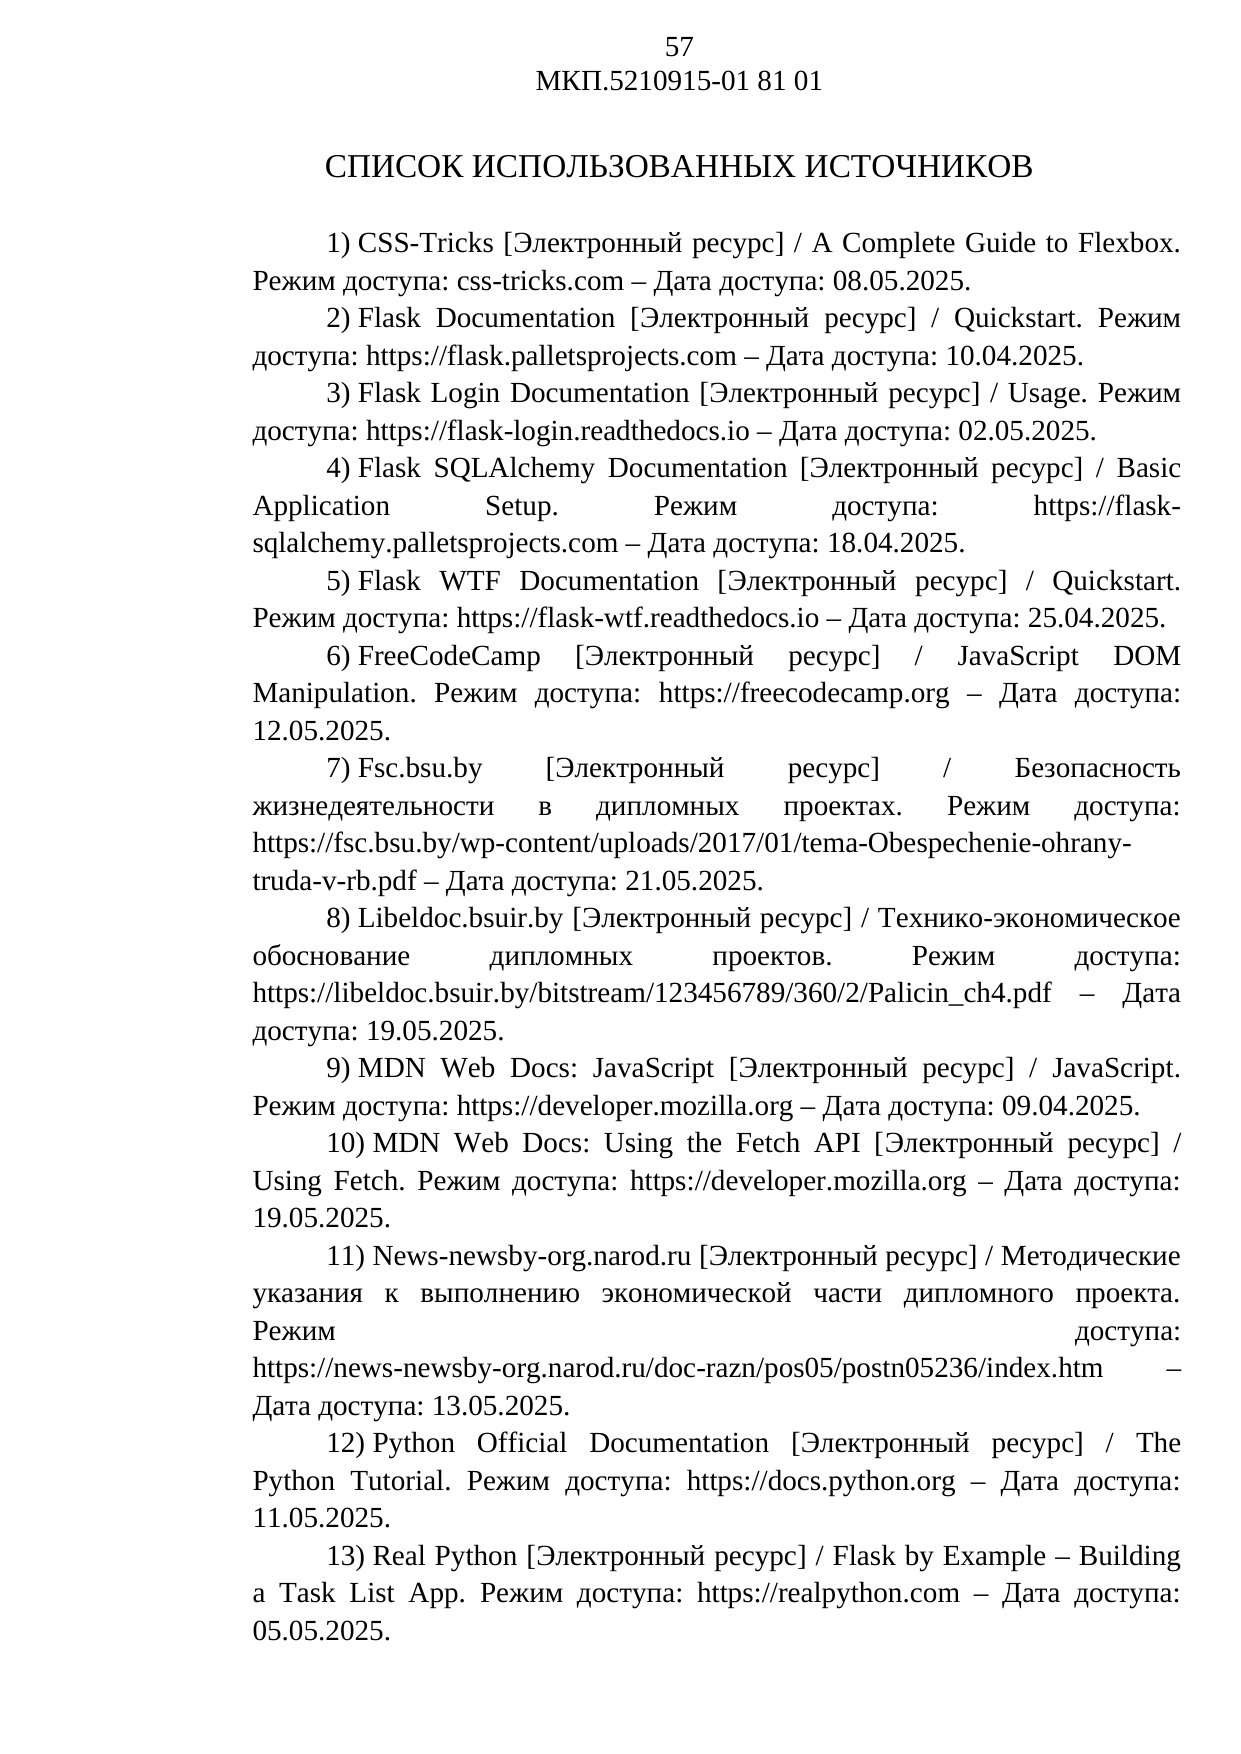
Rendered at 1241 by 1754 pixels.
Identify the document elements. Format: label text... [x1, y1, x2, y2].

list Real Python [Электронный ресурс] / Flask by Example – Building a Task List App. Режим доступа: https://realpython.com – Дата доступа: 05.05.2025. [252, 1535, 1181, 1648]
list News-newsby-org.narod.ru [Электронный ресурс] / Методические указания к выполнению экономической части дипломного проекта. Режим доступа: https://news-newsby-org.narod.ru/doc-razn/pos05/postn05236/index.htm – Дата доступа: 13.05.2025. [252, 1235, 1181, 1423]
list Flask WTF Documentation [Электронный ресурс] / Quickstart. Режим доступа: https://flask-wtf.readthedocs.io – Дата доступа: 25.04.2025. [252, 560, 1181, 635]
list Fsc.bsu.by [Электронный ресурс] / Безопасность жизнедеятельности в дипломных проектах. Режим доступа: https://fsc.bsu.by/wp-content/uploads/2017/01/tema-Obespechenie-ohrany-truda-v-rb.pdf – Дата доступа: 21.05.2025. [252, 748, 1181, 898]
list MDN Web Docs: JavaScript [Электронный ресурс] / JavaScript. Режим доступа: https://developer.mozilla.org – Дата доступа: 09.04.2025. [252, 1048, 1181, 1123]
list Flask Documentation [Электронный ресурс] / Quickstart. Режим доступа: https://flask.palletsprojects.com – Дата доступа: 10.04.2025. [252, 298, 1181, 373]
list MDN Web Docs: Using the Fetch API [Электронный ресурс] / Using Fetch. Режим доступа: https://developer.mozilla.org – Дата доступа: 19.05.2025. [252, 1123, 1181, 1235]
list FreeCodeCamp [Электронный ресурс] / JavaScript DOM Manipulation. Режим доступа: https://freecodecamp.org – Дата доступа: 12.05.2025. [252, 635, 1181, 748]
list Flask Login Documentation [Электронный ресурс] / Usage. Режим доступа: https://flask-login.readthedocs.io – Дата доступа: 02.05.2025. [252, 373, 1181, 448]
list Python Official Documentation [Электронный ресурс] / The Python Tutorial. Режим доступа: https://docs.python.org – Дата доступа: 11.05.2025. [252, 1423, 1181, 1535]
list Flask SQLAlchemy Documentation [Электронный ресурс] / Basic Application Setup. Режим доступа: https://flask-sqlalchemy.palletsprojects.com – Дата доступа: 18.04.2025. [252, 448, 1181, 560]
list Libeldoc.bsuir.by [Электронный ресурс] / Технико-экономическое обоснование дипломных проектов. Режим доступа: https://libeldoc.bsuir.by/bitstream/123456789/360/2/Palicin_ch4.pdf – Дата доступа: 19.05.2025. [252, 898, 1181, 1048]
list CSS-Tricks [Электронный ресурс] / A Complete Guide to Flexbox. Режим доступа: css-tricks.com – Дата доступа: 08.05.2025. [252, 223, 1181, 298]
subtitle СПИСОК ИСПОЛЬЗОВАННЫХ ИСТОЧНИКОВ [177, 148, 1181, 185]
